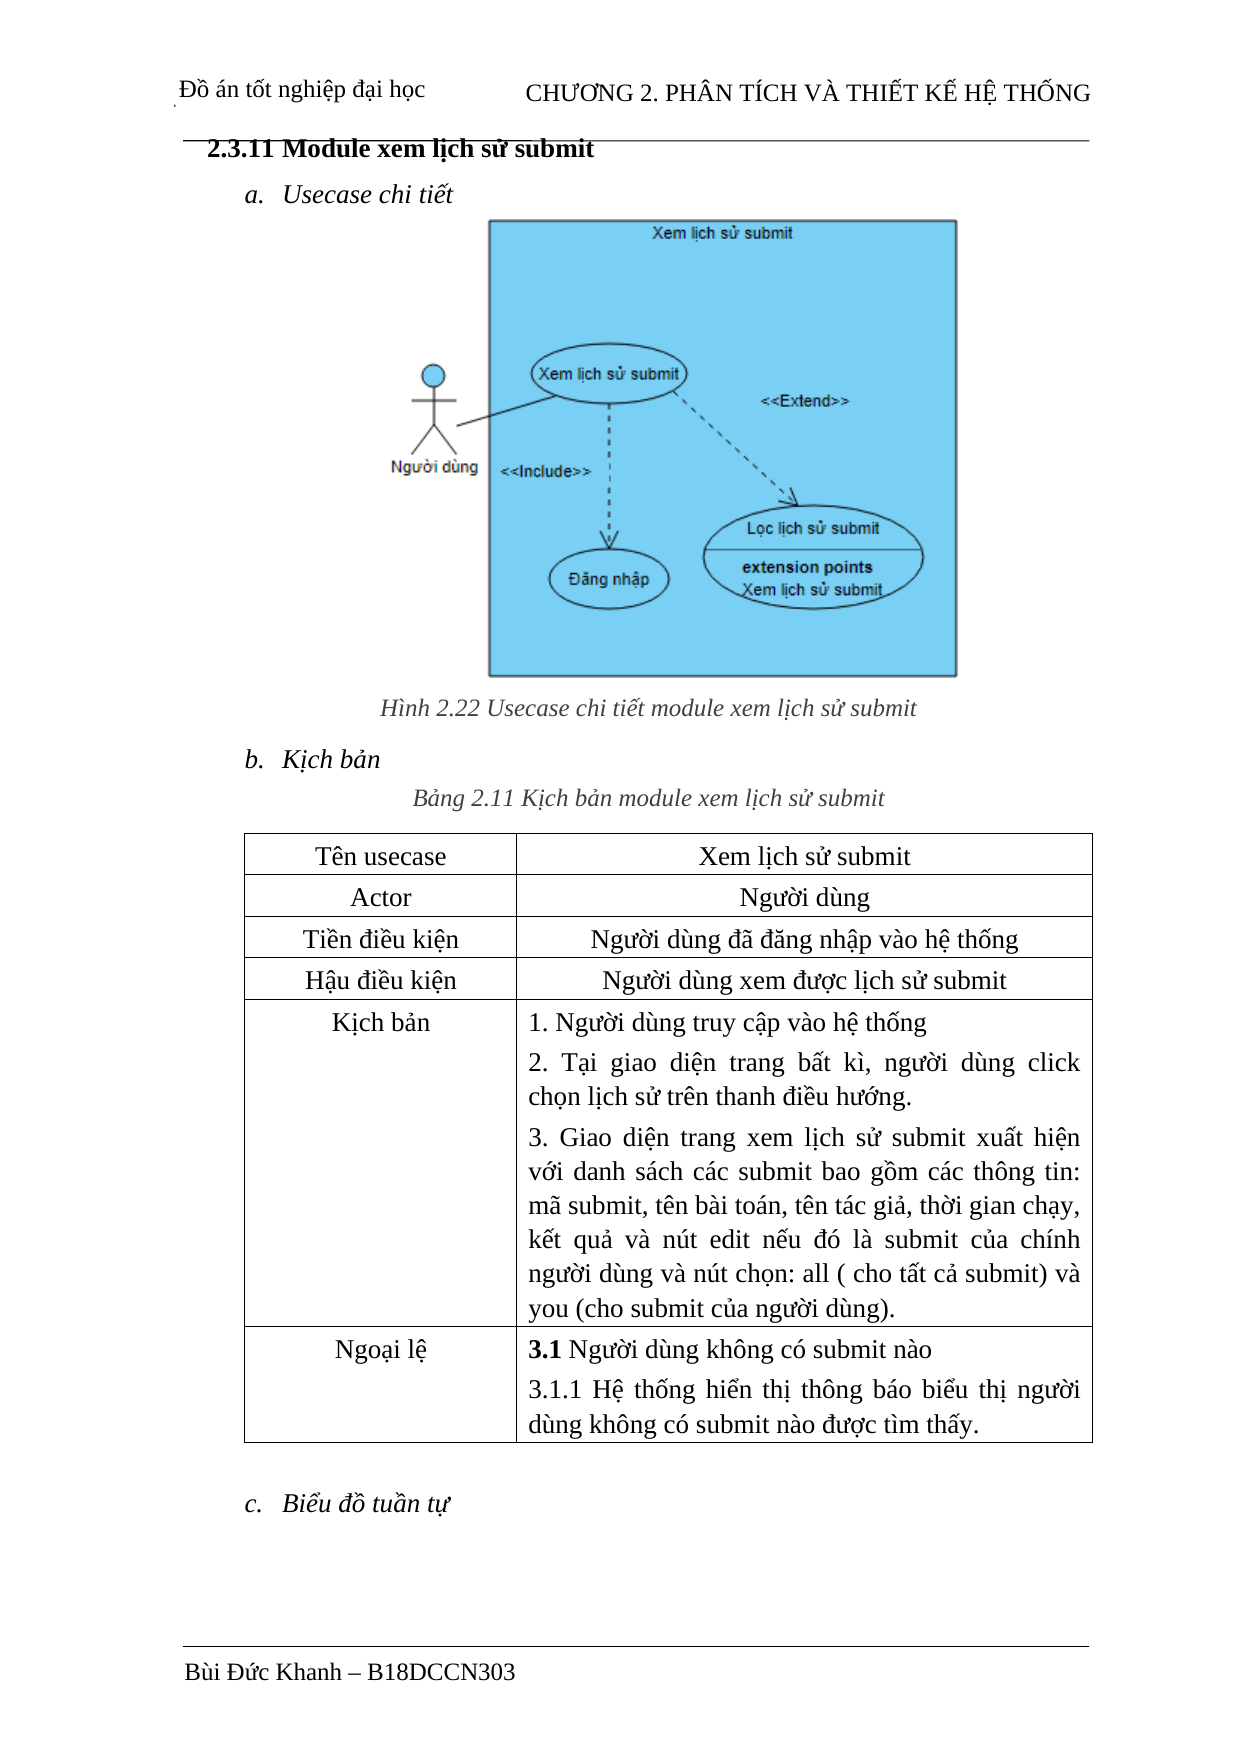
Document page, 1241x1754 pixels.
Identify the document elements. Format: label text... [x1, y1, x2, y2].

subtitle Biểu đồ tuần tự [244, 1488, 1092, 1519]
table_cell 1. Người dùng truy cập vào hệ thống 2. Tại giao diện trang bất kì, người dùng click chọn lịch sử trên thanh điều hướng. 3. Giao diện trang xem lịch sử submit xuất hiện với danh sách các submit bao gồm các thông tin: mã submit, tên bài toán, tên tác giả, thời gian chạy, kết quả và nút edit nếu đó là submit của chính người dùng và nút chọn: all ( cho tất cả submit) và you (cho submit của người dùng). [517, 1000, 1092, 1326]
text Bảng 2.11 Kịch bản module xem lịch sử submit [207, 783, 1092, 812]
subtitle Kịch bản [244, 743, 1092, 774]
table_cell Người dùng [517, 875, 1092, 916]
text Hình 2.22 Usecase chi tiết module xem lịch sử submit [207, 693, 1092, 722]
picture [373, 219, 964, 684]
table_cell 3.1 Người dùng không có submit nào 3.1.1 Hệ thống hiển thị thông báo biểu thị người dùng không có submit nào được tìm thấy. [517, 1327, 1092, 1442]
subtitle Usecase chi tiết [244, 179, 1092, 210]
table_cell Kịch bản [245, 1000, 516, 1326]
subtitle Module xem lịch sử submit [207, 132, 1092, 163]
table_cell Người dùng xem được lịch sử submit [517, 958, 1092, 999]
table_cell Người dùng đã đăng nhập vào hệ thống [517, 917, 1092, 957]
table_header Xem lịch sử submit [517, 834, 1092, 874]
table_header Tên usecase [245, 834, 516, 874]
table_cell Tiền điều kiện [245, 917, 516, 957]
table_cell Ngoại lệ [245, 1327, 516, 1442]
table_cell Hậu điều kiện [245, 958, 516, 999]
table_cell Actor [245, 875, 516, 916]
